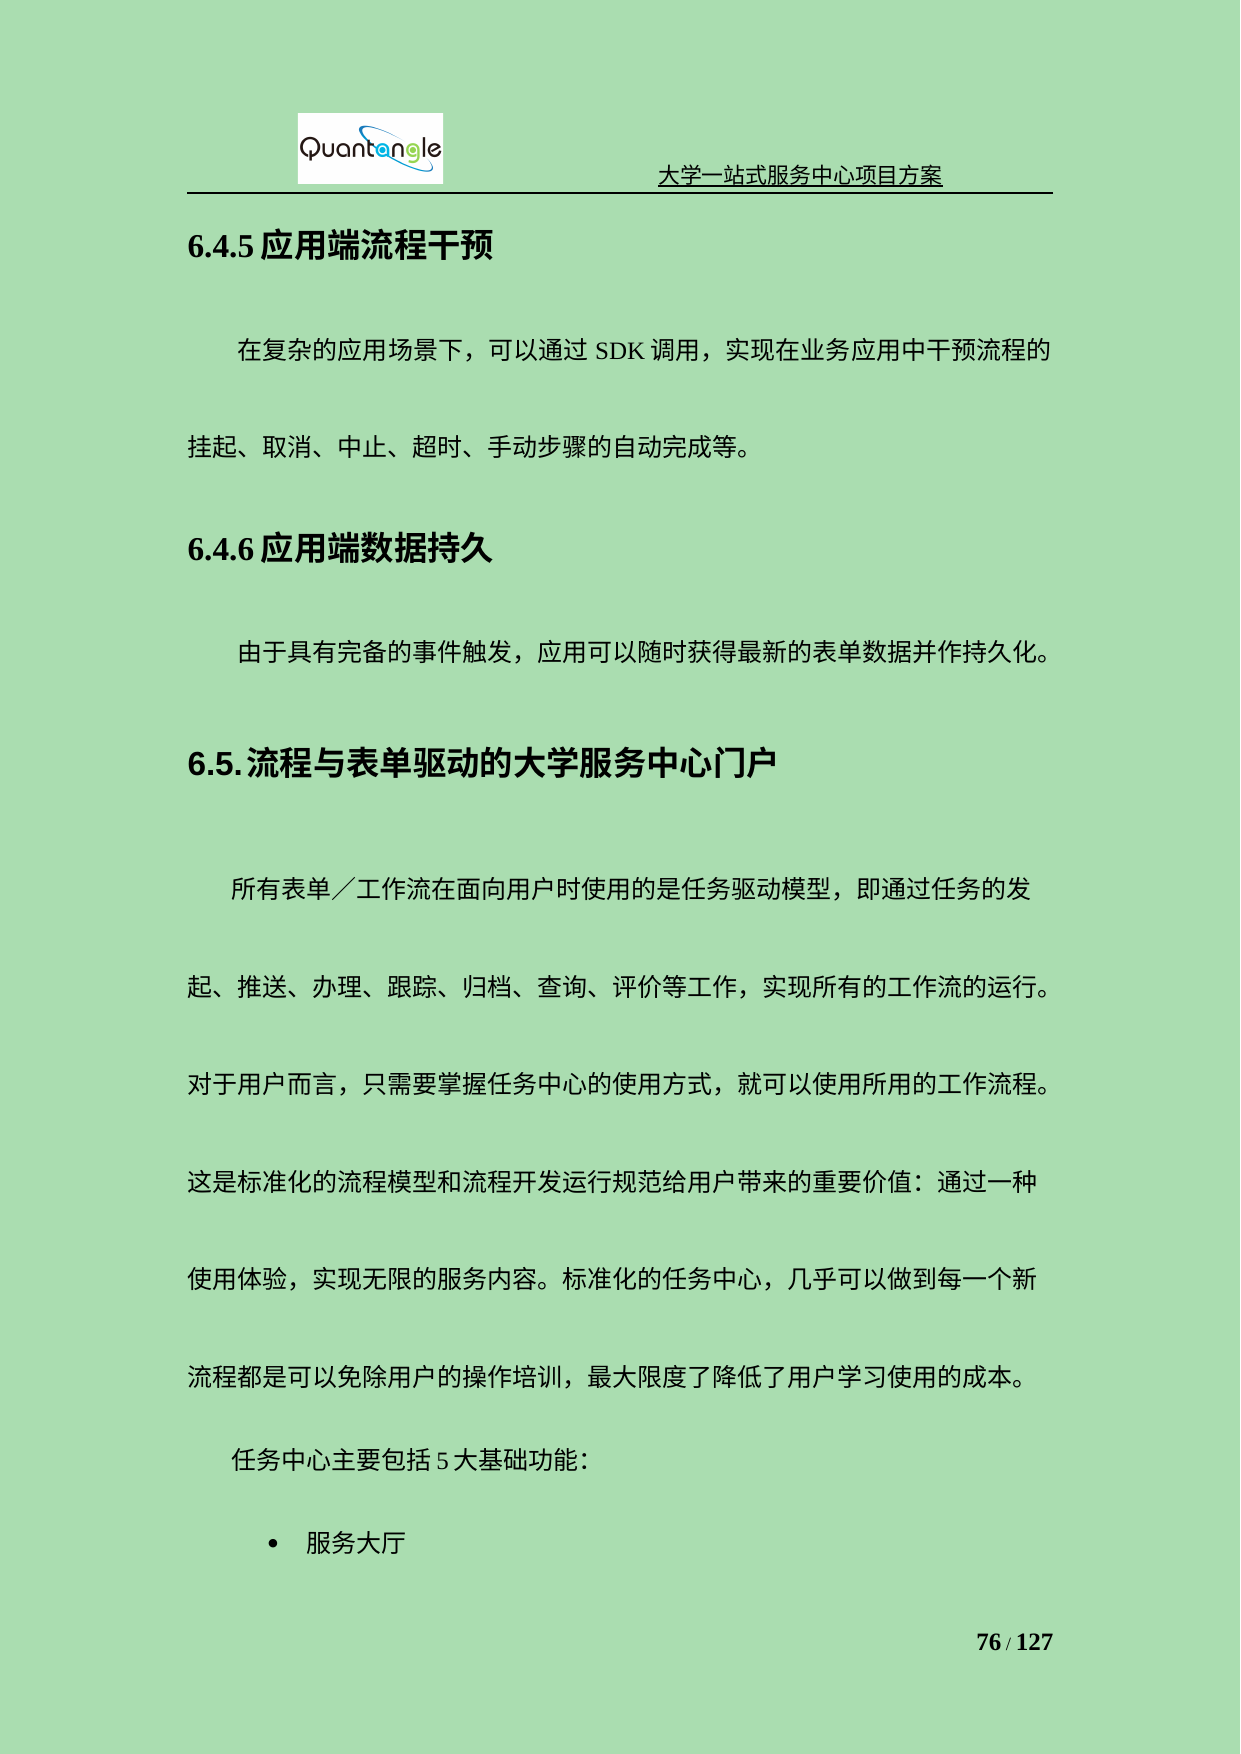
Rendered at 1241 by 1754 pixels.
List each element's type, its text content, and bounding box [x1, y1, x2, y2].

text 在复杂的应用场景下，可以通过SDK调用，实现在业务应用中干预流程的挂起、取消、中止、超时、手动步骤的自动完成等。 [187, 316, 1053, 478]
list 服务大厅 [268, 1509, 1053, 1574]
subtitle 6.4.6应用端数据持久 [187, 513, 1053, 578]
text 所有表单／工作流在面向用户时使用的是任务驱动模型，即通过任务的发起、推送、办理、跟踪、归档、查询、评价等工作，实现所有的工作流的运行。对于用户而言，只需要掌握任务中心的使用方式，就可以使用所用的工作流程。这是标准化的流程模型和流程开发运行规范给用户带来的重要价值：通过一种使用体验，实现无限的服务内容。标准化的任务中心，几乎可以做到每一个新流程都是可以免除用户的操作培训，最大限度了降低了用户学习使用的成本。 [187, 856, 1053, 1408]
text 由于具有完备的事件触发，应用可以随时获得最新的表单数据并作持久化。 [187, 618, 1053, 683]
subtitle 6.4.5应用端流程干预 [187, 211, 1053, 276]
text 任务中心主要包括5大基础功能： [187, 1426, 1053, 1491]
subtitle 流程与表单驱动的大学服务中心门户 [187, 728, 1053, 793]
picture [297, 113, 444, 184]
